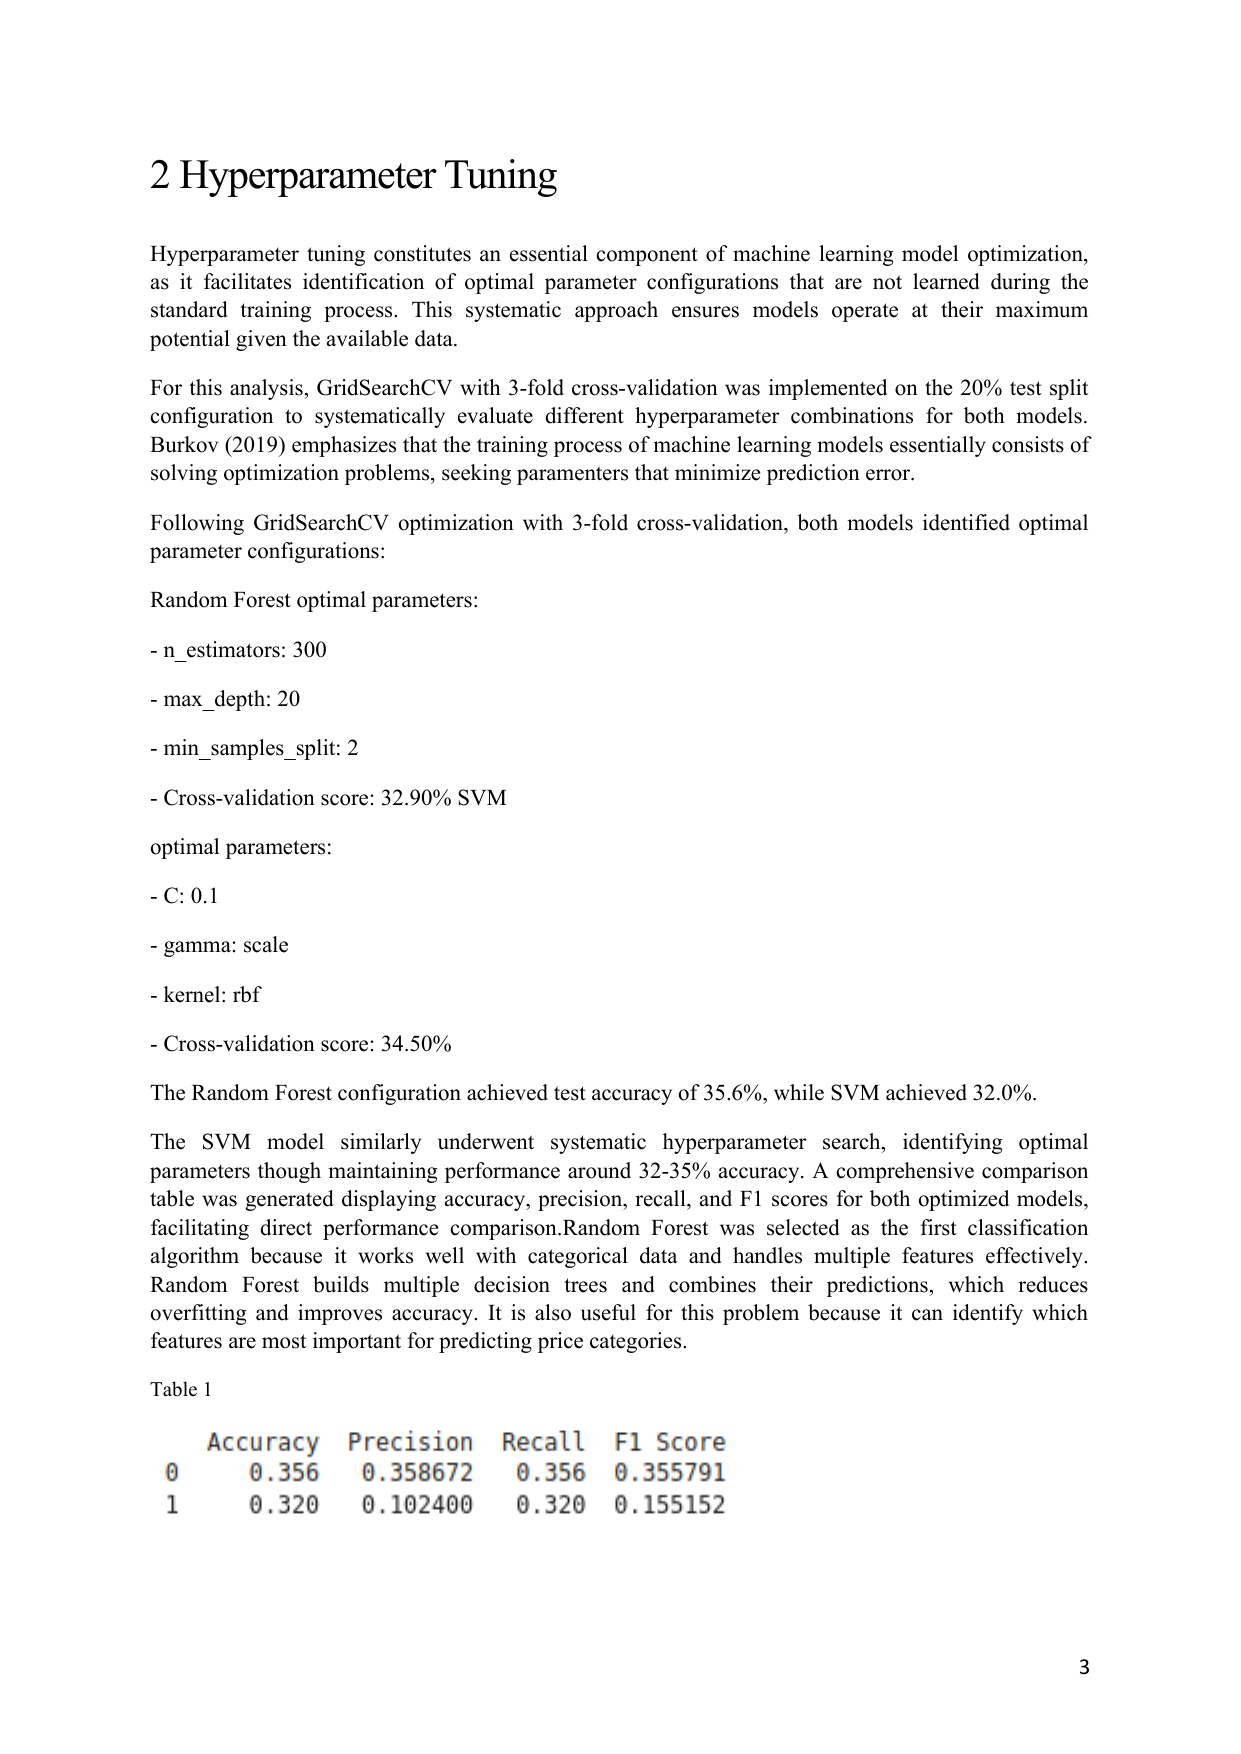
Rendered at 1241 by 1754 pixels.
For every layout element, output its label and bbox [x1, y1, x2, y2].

picture [150, 1423, 766, 1538]
